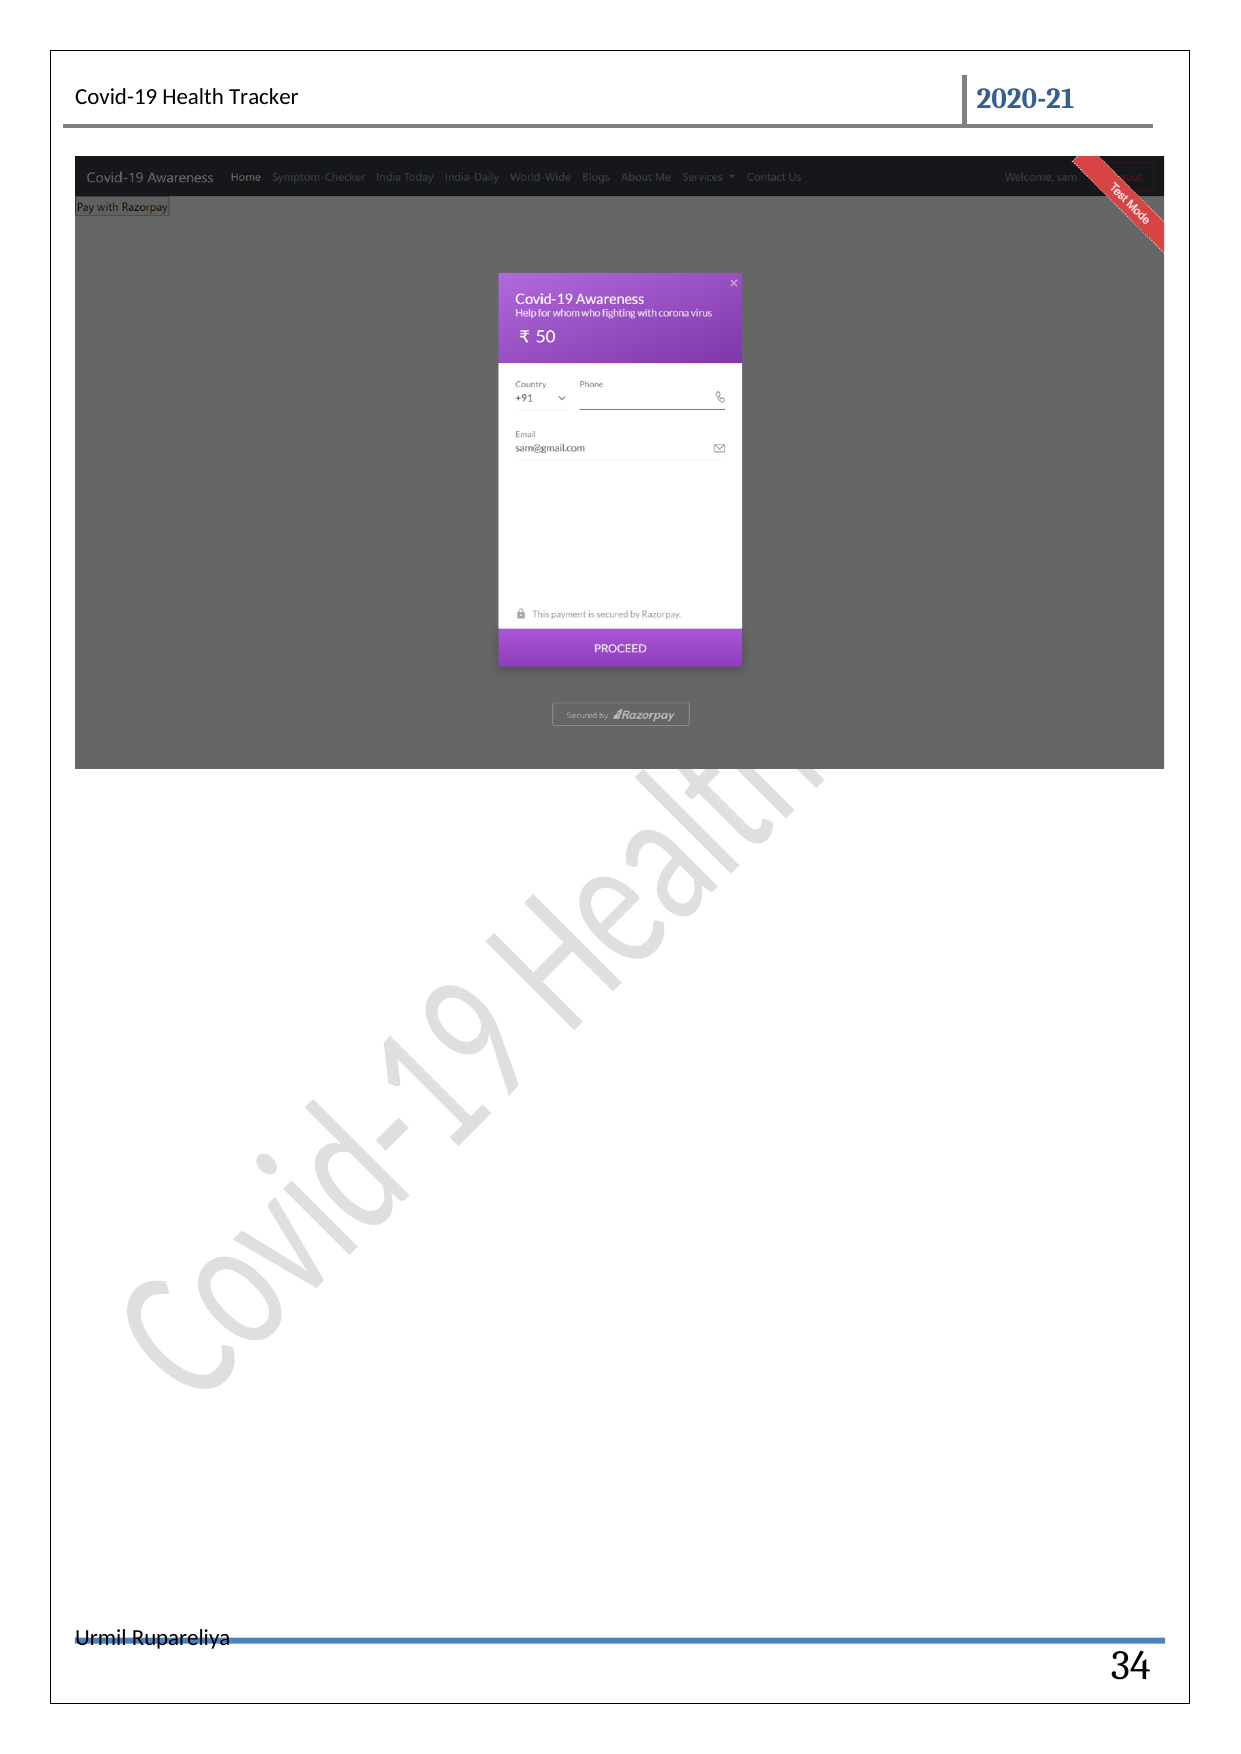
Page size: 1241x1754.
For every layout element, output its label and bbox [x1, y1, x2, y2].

picture [75, 156, 1165, 769]
